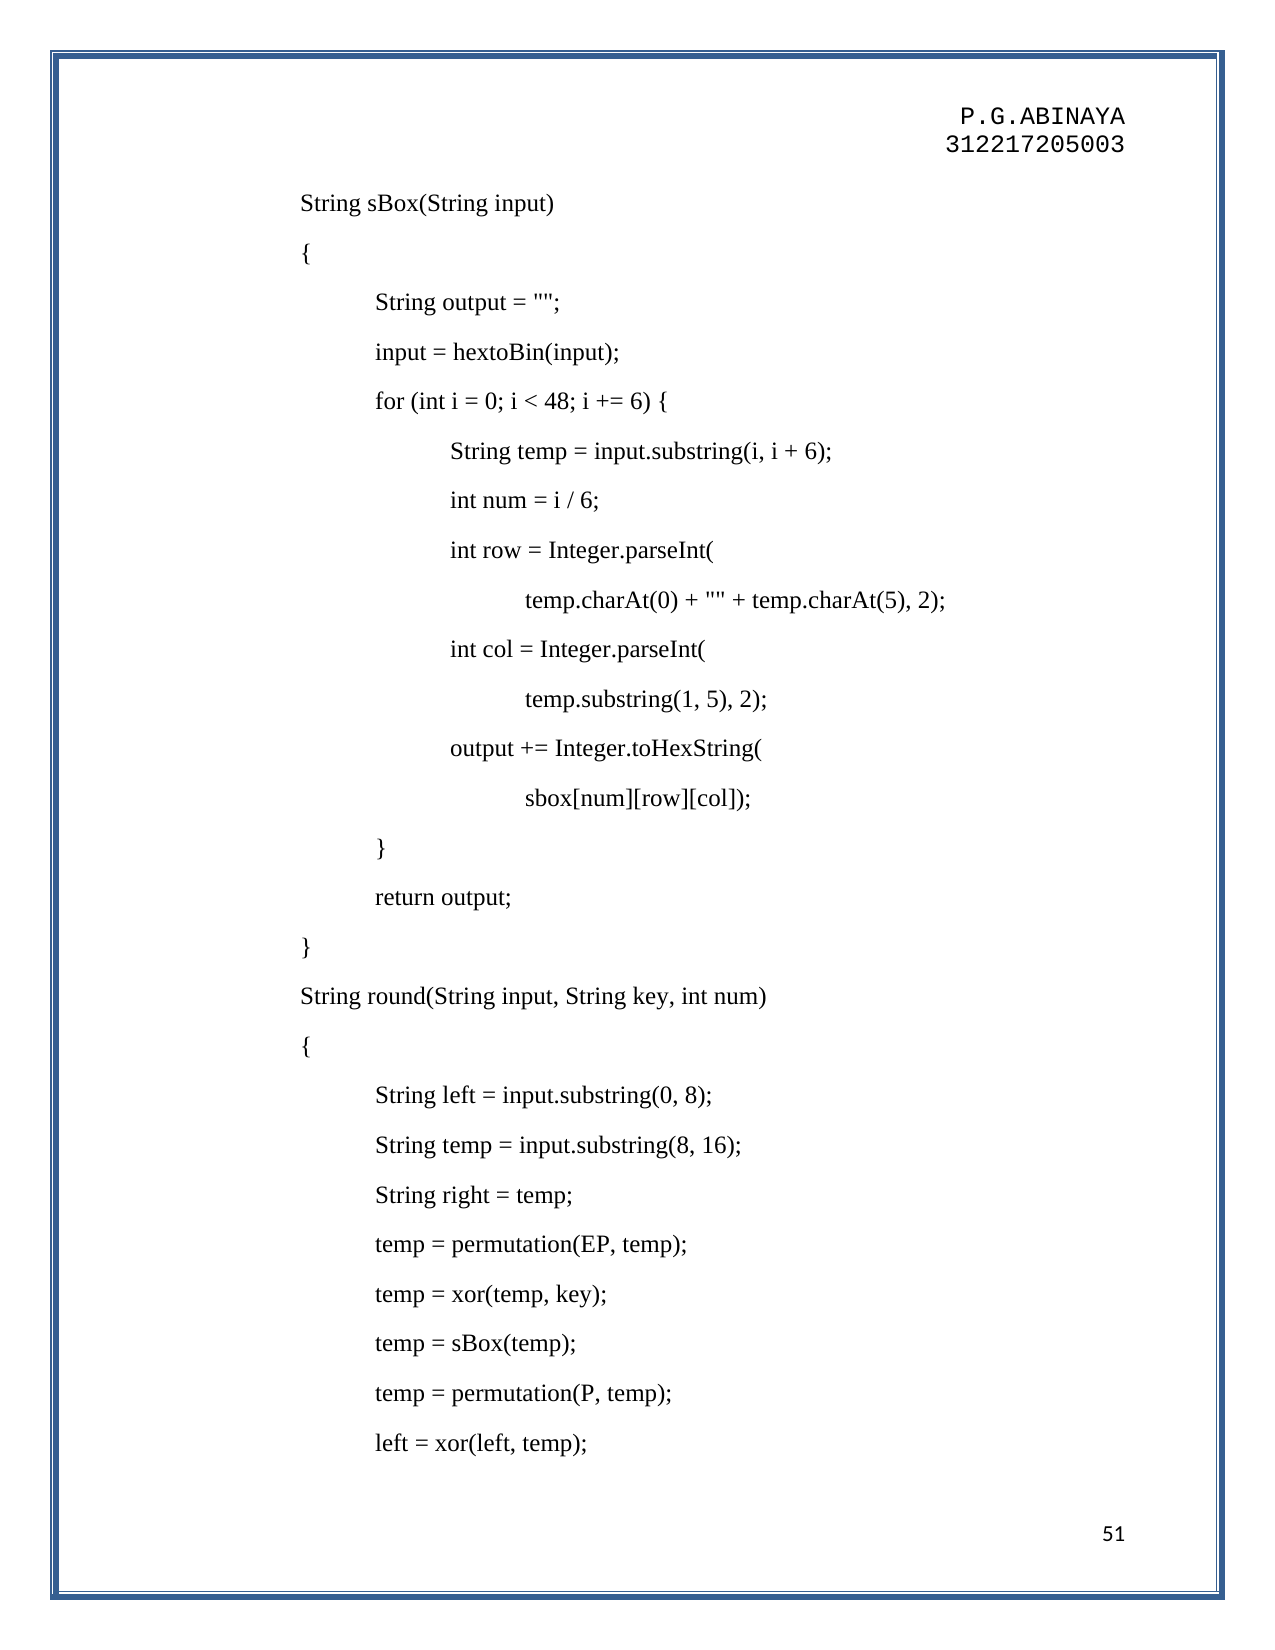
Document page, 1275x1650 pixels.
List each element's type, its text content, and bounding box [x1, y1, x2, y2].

text for (int i = 0; i < 48; i += 6) { [150, 386, 1125, 415]
text { [150, 1031, 1125, 1060]
text } [150, 833, 1125, 861]
text { [150, 238, 1125, 266]
text input = hextoBin(input); [150, 337, 1125, 366]
text String temp = input.substring(8, 16); [150, 1130, 1125, 1159]
text temp = permutation(P, temp); [150, 1378, 1125, 1407]
text int num = i / 6; [150, 486, 1125, 514]
text int col = Integer.parseInt( [150, 634, 1125, 663]
text temp.substring(1, 5), 2); [150, 684, 1125, 713]
text String right = temp; [150, 1180, 1125, 1208]
text temp = xor(temp, key); [150, 1279, 1125, 1308]
text int row = Integer.parseInt( [150, 535, 1125, 564]
text temp.charAt(0) + "" + temp.charAt(5), 2); [150, 585, 1125, 613]
text } [150, 932, 1125, 961]
text temp = permutation(EP, temp); [150, 1229, 1125, 1258]
text output += Integer.toHexString( [150, 733, 1125, 762]
text left = xor(left, temp); [150, 1428, 1125, 1456]
text String output = ""; [150, 287, 1125, 316]
text String sBox(String input) [150, 188, 1125, 217]
text temp = sBox(temp); [150, 1328, 1125, 1357]
text sbox[num][row][col]); [150, 783, 1125, 812]
text return output; [150, 882, 1125, 911]
text String temp = input.substring(i, i + 6); [150, 436, 1125, 465]
text String left = input.substring(0, 8); [150, 1081, 1125, 1109]
text String round(String input, String key, int num) [150, 981, 1125, 1010]
